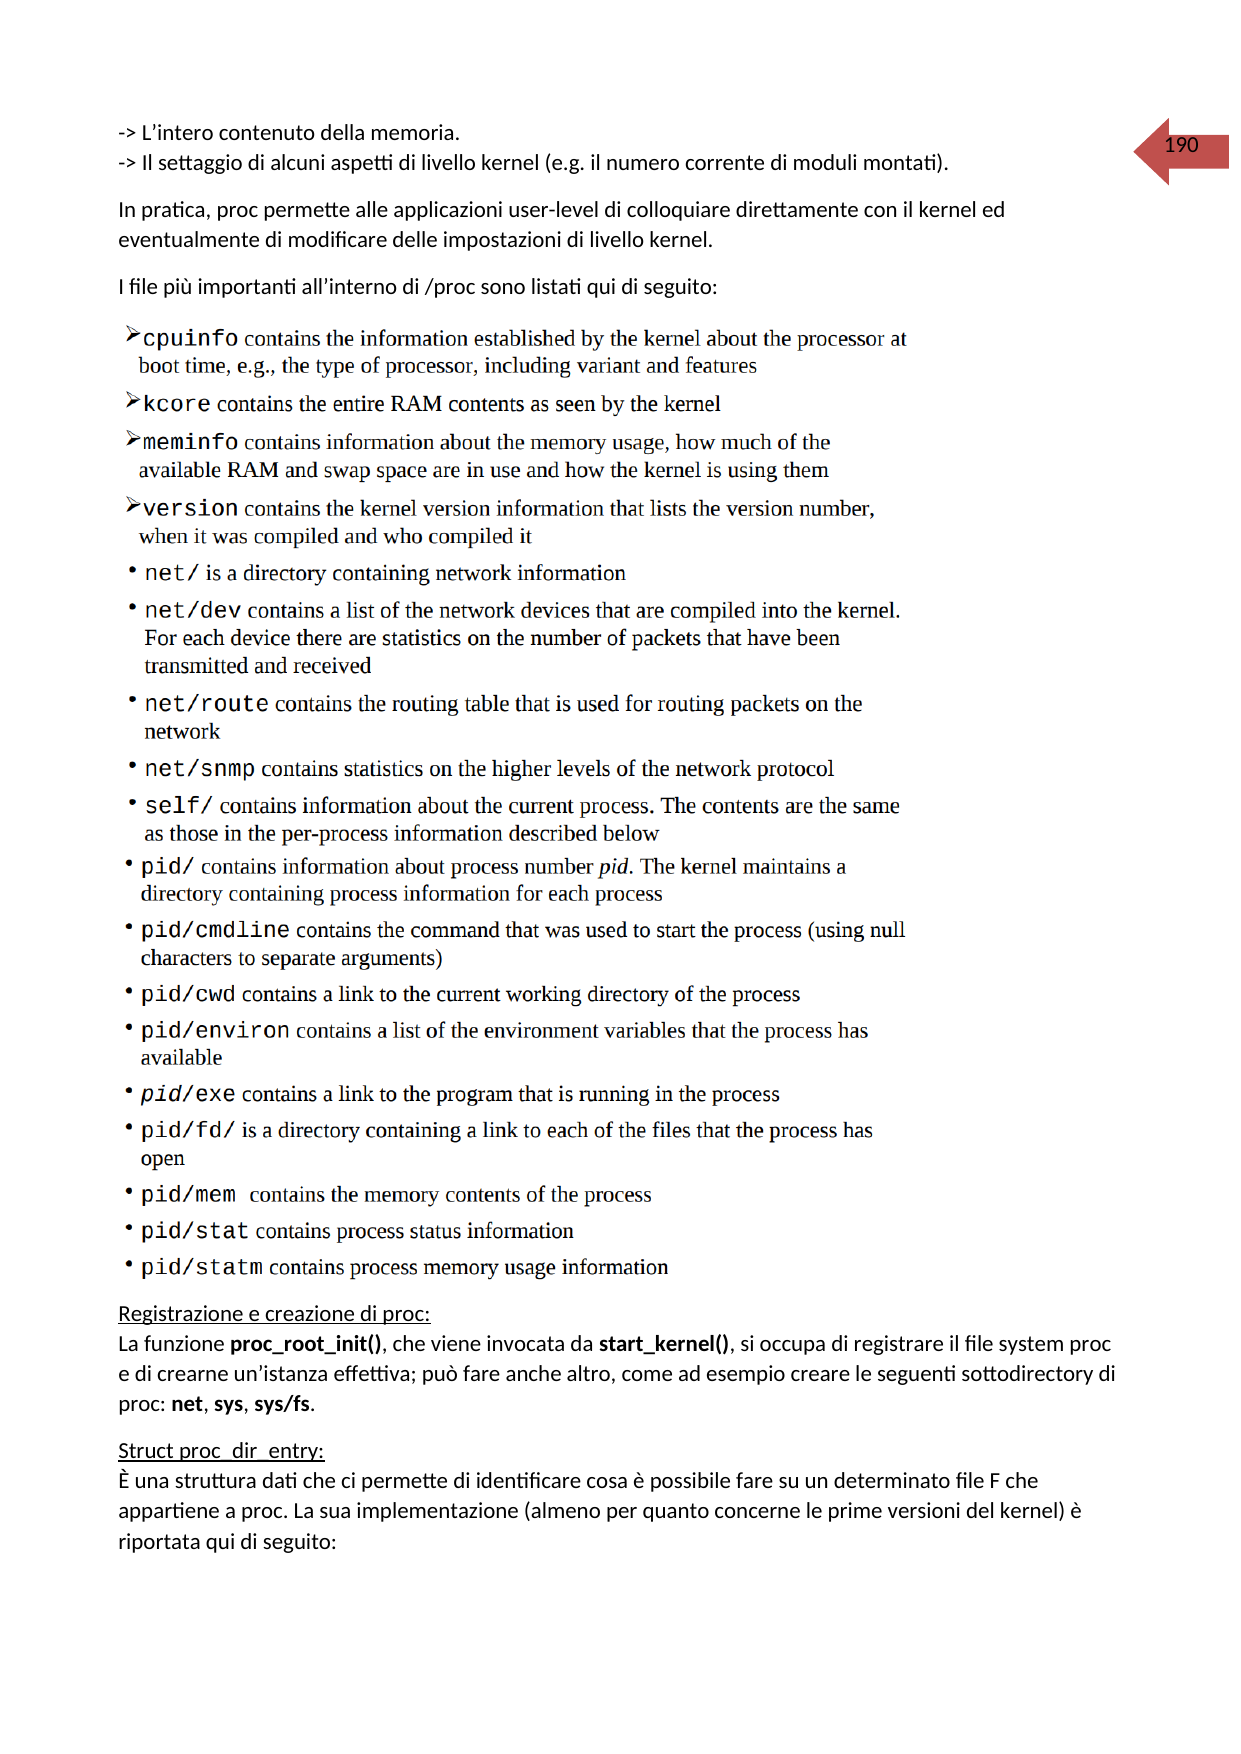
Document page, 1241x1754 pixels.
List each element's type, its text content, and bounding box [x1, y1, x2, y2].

picture [118, 557, 917, 852]
picture [118, 853, 909, 1280]
picture [118, 319, 910, 556]
text In pratica, proc permette alle applicazioni user-level di colloquiare direttamente con il kernel ed eventualmente di modificare delle impostazioni di livello kernel. [118, 195, 1122, 253]
text Registrazione e creazione di proc: La funzione proc_root_init(), che viene invocata da start_kernel(), si occupa di registrare il file system proc e di crearne un’istanza effettiva; può fare anche altro, come ad esempio creare le seguenti sottodirectory di proc: net, sys, sys/fs. [118, 1299, 1122, 1417]
text I file più importanti all’interno di /proc sono listati qui di seguito: [118, 272, 1122, 300]
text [118, 118, 1122, 176]
text Struct proc_dir_entry: È una struttura dati che ci permette di identificare cosa è possibile fare su un determinato file F che appartiene a proc. La sua implementazione (almeno per quanto concerne le prime versioni del kernel) è riportata qui di seguito: [118, 1436, 1122, 1555]
